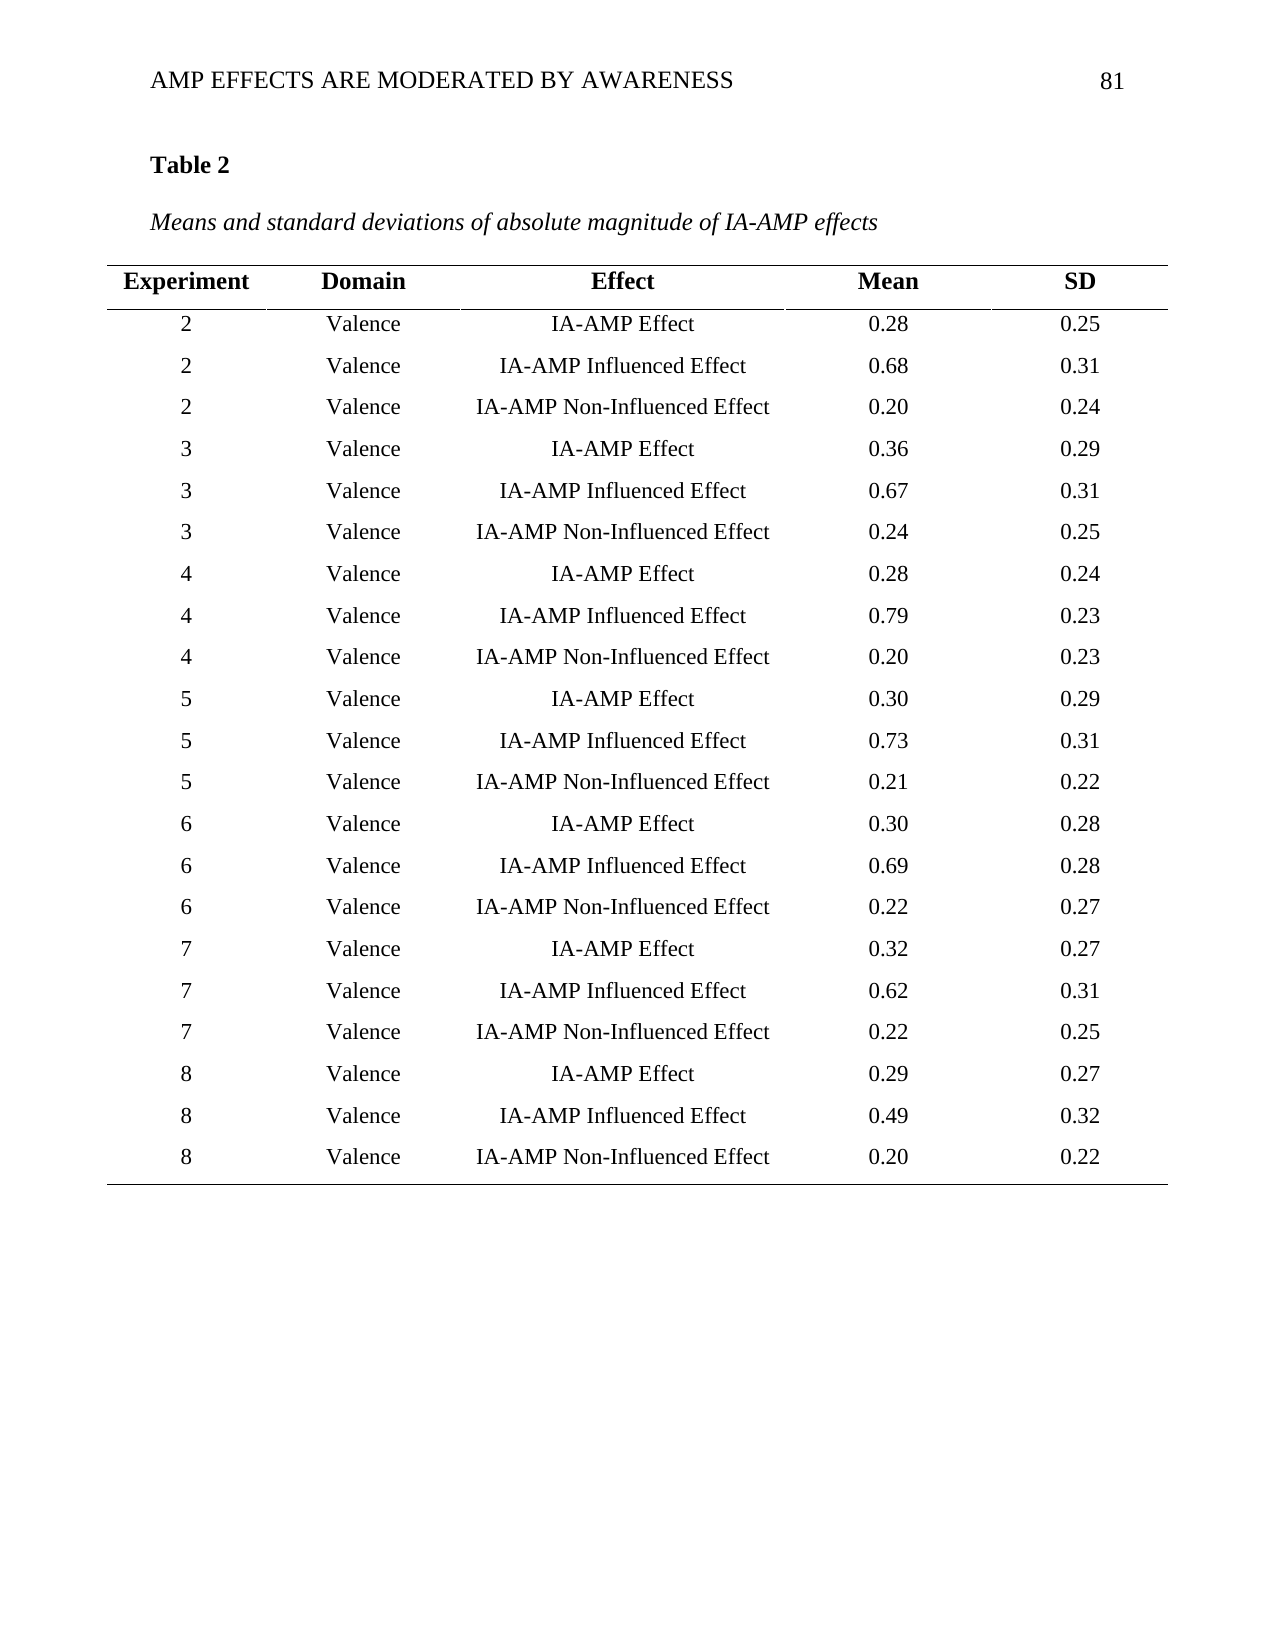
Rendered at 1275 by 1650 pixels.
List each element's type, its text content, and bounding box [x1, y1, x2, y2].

table_cell 0.22 [786, 1019, 991, 1059]
table_cell Valence [267, 1144, 460, 1184]
table_cell 2 [107, 394, 266, 434]
table_cell Valence [267, 852, 460, 892]
table_cell Valence [267, 1060, 460, 1101]
table_cell Valence [267, 602, 460, 642]
table_cell 0.68 [786, 352, 991, 392]
table_cell 7 [107, 977, 266, 1017]
table_cell 0.24 [992, 560, 1168, 601]
table_cell IA-AMP Influenced Effect [461, 602, 784, 642]
table_cell 0.25 [992, 519, 1168, 559]
table_header Effect [461, 266, 784, 309]
table_cell 0.28 [992, 810, 1168, 851]
table_cell 0.69 [786, 852, 991, 892]
table_cell 0.22 [786, 894, 991, 934]
table_cell 0.28 [786, 310, 991, 351]
table_cell IA-AMP Effect [461, 935, 784, 976]
table_cell IA-AMP Influenced Effect [461, 477, 784, 517]
table_cell 4 [107, 602, 266, 642]
table_cell Valence [267, 352, 460, 392]
table_cell 0.24 [786, 519, 991, 559]
table_cell 0.28 [992, 852, 1168, 892]
text Table 2 [150, 150, 1125, 179]
table_cell 8 [107, 1060, 266, 1101]
table_cell IA-AMP Effect [461, 560, 784, 601]
table_cell 0.27 [992, 1060, 1168, 1101]
table_cell Valence [267, 394, 460, 434]
table_cell 0.29 [992, 435, 1168, 476]
table_cell 8 [107, 1102, 266, 1142]
table_cell IA-AMP Influenced Effect [461, 1102, 784, 1142]
table_cell 0.22 [992, 769, 1168, 809]
table_header SD [992, 266, 1168, 309]
table_cell 0.62 [786, 977, 991, 1017]
table_cell 0.32 [786, 935, 991, 976]
table_cell Valence [267, 810, 460, 851]
table_cell 0.20 [786, 644, 991, 684]
table_cell IA-AMP Non-Influenced Effect [461, 394, 784, 434]
text Means and standard deviations of absolute magnitude of IA-AMP effects [150, 207, 1125, 236]
table_cell 0.31 [992, 727, 1168, 767]
table_cell 0.29 [786, 1060, 991, 1101]
table_cell 0.23 [992, 644, 1168, 684]
table_cell Valence [267, 644, 460, 684]
table_cell 6 [107, 852, 266, 892]
table_cell Valence [267, 560, 460, 601]
table_cell 7 [107, 1019, 266, 1059]
table_cell IA-AMP Non-Influenced Effect [461, 644, 784, 684]
table_header Domain [267, 266, 460, 309]
table_cell 0.32 [992, 1102, 1168, 1142]
table_cell 2 [107, 310, 266, 351]
table_cell 4 [107, 560, 266, 601]
table_cell 0.49 [786, 1102, 991, 1142]
table_cell 0.29 [992, 685, 1168, 726]
table_cell 5 [107, 769, 266, 809]
table_cell 6 [107, 810, 266, 851]
table_cell 0.21 [786, 769, 991, 809]
table_cell IA-AMP Non-Influenced Effect [461, 1144, 784, 1184]
table_cell IA-AMP Influenced Effect [461, 977, 784, 1017]
table_cell IA-AMP Effect [461, 685, 784, 726]
table_cell 0.31 [992, 477, 1168, 517]
table_header Experiment [107, 266, 266, 309]
table_header Mean [786, 266, 991, 309]
table_cell 0.27 [992, 935, 1168, 976]
table_cell 5 [107, 685, 266, 726]
table_cell 0.22 [992, 1144, 1168, 1184]
table_cell 0.27 [992, 894, 1168, 934]
table_cell 0.30 [786, 685, 991, 726]
table_cell Valence [267, 519, 460, 559]
table_cell 0.30 [786, 810, 991, 851]
table_cell IA-AMP Effect [461, 435, 784, 476]
table_cell 0.28 [786, 560, 991, 601]
table_cell 0.20 [786, 394, 991, 434]
table_cell Valence [267, 477, 460, 517]
table_cell Valence [267, 310, 460, 351]
table_cell 0.73 [786, 727, 991, 767]
table_cell Valence [267, 435, 460, 476]
table_cell 3 [107, 519, 266, 559]
table_cell 3 [107, 435, 266, 476]
table_cell IA-AMP Non-Influenced Effect [461, 894, 784, 934]
table_cell 0.20 [786, 1144, 991, 1184]
table_cell 0.25 [992, 1019, 1168, 1059]
table_cell IA-AMP Influenced Effect [461, 352, 784, 392]
table_cell 8 [107, 1144, 266, 1184]
table_cell 3 [107, 477, 266, 517]
table_cell Valence [267, 769, 460, 809]
table_cell 0.67 [786, 477, 991, 517]
table_cell IA-AMP Non-Influenced Effect [461, 519, 784, 559]
table_cell 0.31 [992, 352, 1168, 392]
table_cell Valence [267, 1102, 460, 1142]
table_cell 7 [107, 935, 266, 976]
table_cell 0.23 [992, 602, 1168, 642]
table_cell 0.25 [992, 310, 1168, 351]
table_cell Valence [267, 685, 460, 726]
table_cell 5 [107, 727, 266, 767]
table_cell IA-AMP Influenced Effect [461, 852, 784, 892]
table_cell IA-AMP Effect [461, 310, 784, 351]
table_cell 4 [107, 644, 266, 684]
table_cell 2 [107, 352, 266, 392]
table_cell 0.31 [992, 977, 1168, 1017]
table_cell Valence [267, 1019, 460, 1059]
table_cell IA-AMP Effect [461, 810, 784, 851]
table_cell IA-AMP Non-Influenced Effect [461, 769, 784, 809]
table_cell Valence [267, 727, 460, 767]
table_cell Valence [267, 894, 460, 934]
table_cell 6 [107, 894, 266, 934]
table_cell 0.36 [786, 435, 991, 476]
table_cell 0.24 [992, 394, 1168, 434]
table_cell Valence [267, 935, 460, 976]
table_cell IA-AMP Effect [461, 1060, 784, 1101]
table_cell IA-AMP Non-Influenced Effect [461, 1019, 784, 1059]
table_cell IA-AMP Influenced Effect [461, 727, 784, 767]
table_cell 0.79 [786, 602, 991, 642]
table_cell Valence [267, 977, 460, 1017]
